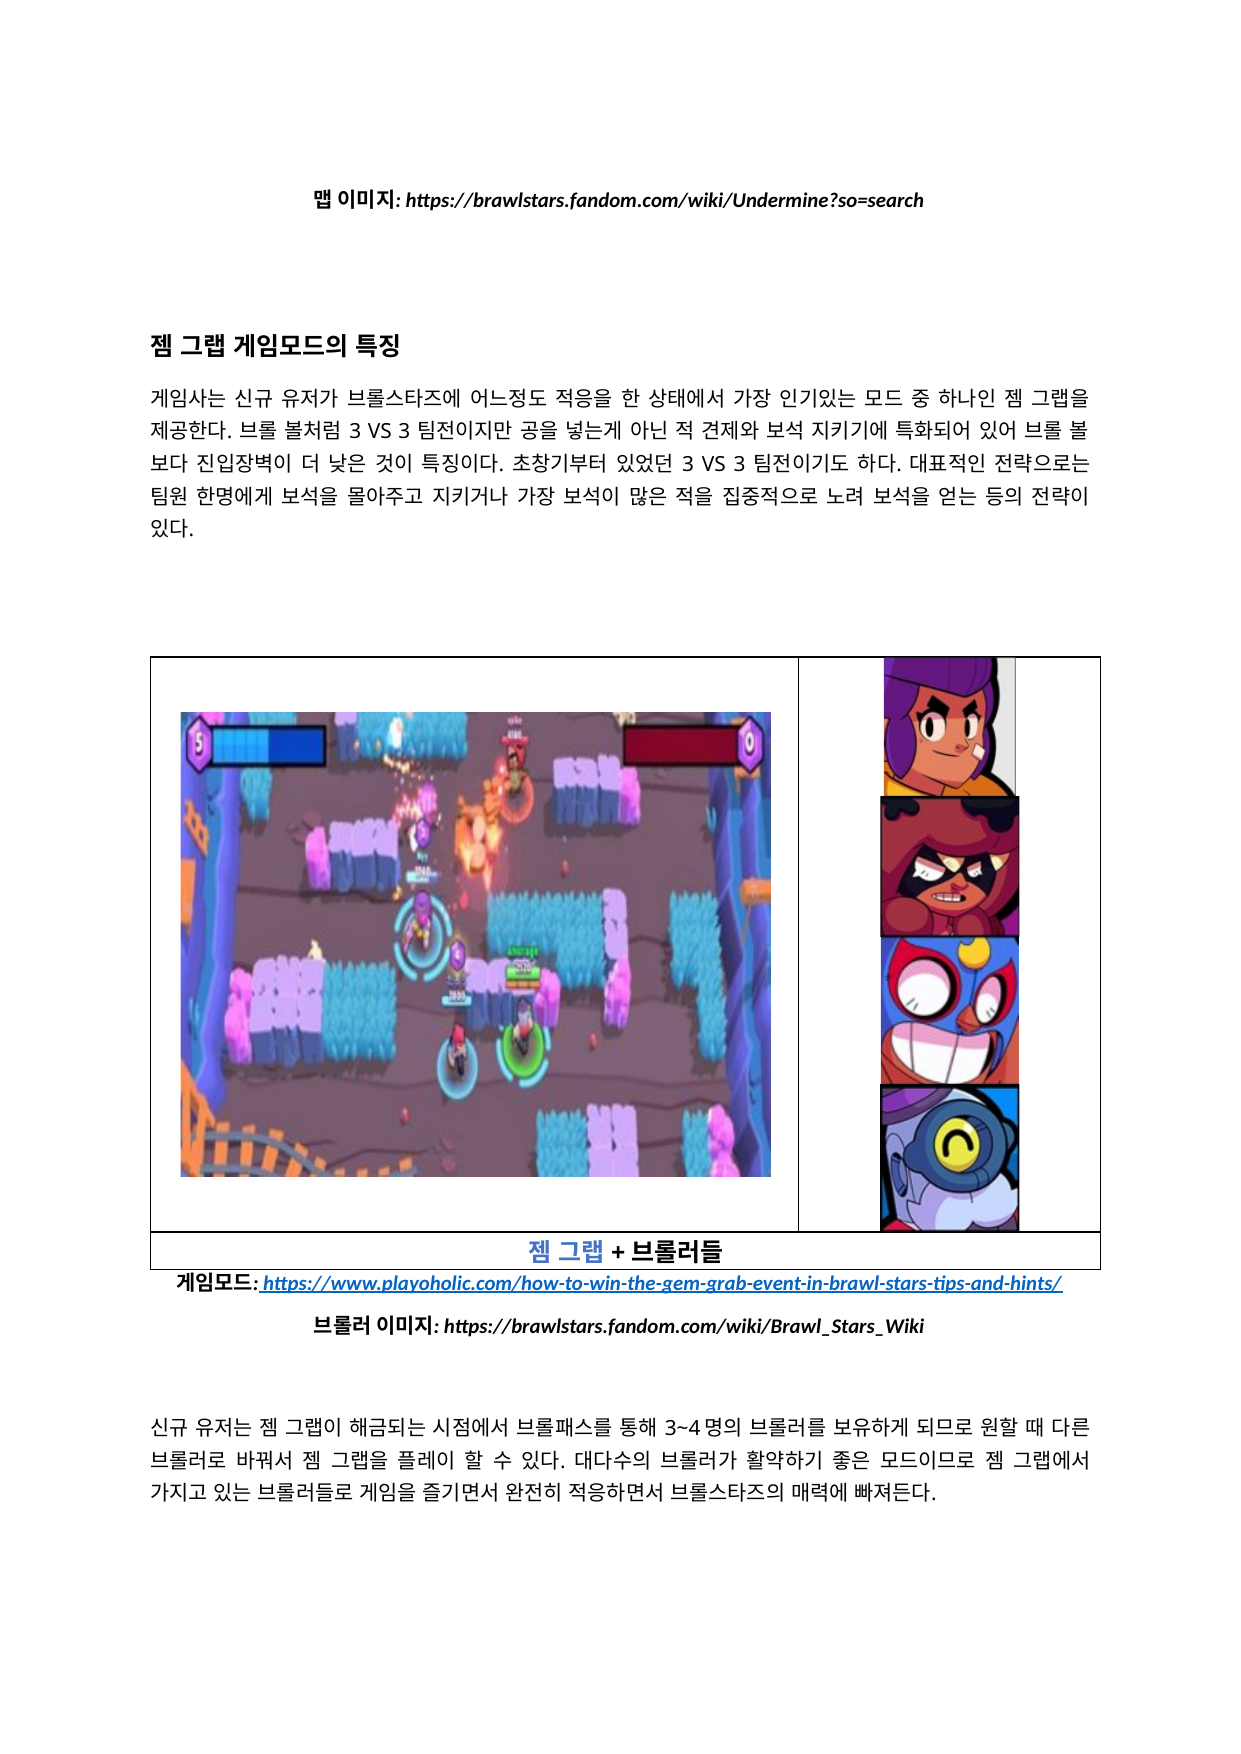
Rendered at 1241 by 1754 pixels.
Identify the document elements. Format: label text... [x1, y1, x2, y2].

text 신규 유저는 젬 그랩이 해금되는 시점에서 브롤패스를 통해 3~4명의 브롤러를 보유하게 되므로 원할 때 다른 브롤러로 바꿔서 젬 그랩을 플레이 할 수 있다. 대다수의 브롤러가 활약하기 좋은 모드이므로 젬 그랩에서 가지고 있는 브롤러들로 게임을 즐기면서 완전히 적응하면서 브롤스타즈의 매력에 빠져든다. [150, 1411, 1090, 1507]
text 브롤러 이미지: https://brawlstars.fandom.com/wiki/Brawl_Stars_Wiki [150, 1314, 1090, 1339]
table_header [1016, 658, 1100, 1231]
text 맵 이미지: https://brawlstars.fandom.com/wiki/Undermine?so=search [150, 187, 1090, 213]
table_cell 젬 그랩 + 브롤러들 [151, 1233, 1100, 1269]
text 젬 그랩 게임모드의 특징 [150, 326, 1090, 362]
text 게임모드: https://www.playoholic.com/how-to-win-the-gem-grab-event-in-brawl-stars-tips-and-hints/ [150, 1270, 1090, 1295]
text 게임사는 신규 유저가 브롤스타즈에 어느정도 적응을 한 상태에서 가장 인기있는 모드 중 하나인 젬 그랩을 제공한다. 브롤 볼처럼 3 VS 3 팀전이지만 공을 넣는게 아닌 적 견제와 보석 지키기에 특화되어 있어 브롤 볼 보다 진입장벽이 더 낮은 것이 특징이다. 초창기부터 있었던 3 VS 3 팀전이기도 하다. 대표적인 전략으로는 팀원 한명에게 보석을 몰아주고 지키거나 가장 보석이 많은 적을 집중적으로 노려 보석을 얻는 등의 전략이 있다. [150, 382, 1090, 543]
table_header [799, 658, 883, 1231]
table_header [151, 658, 798, 1231]
